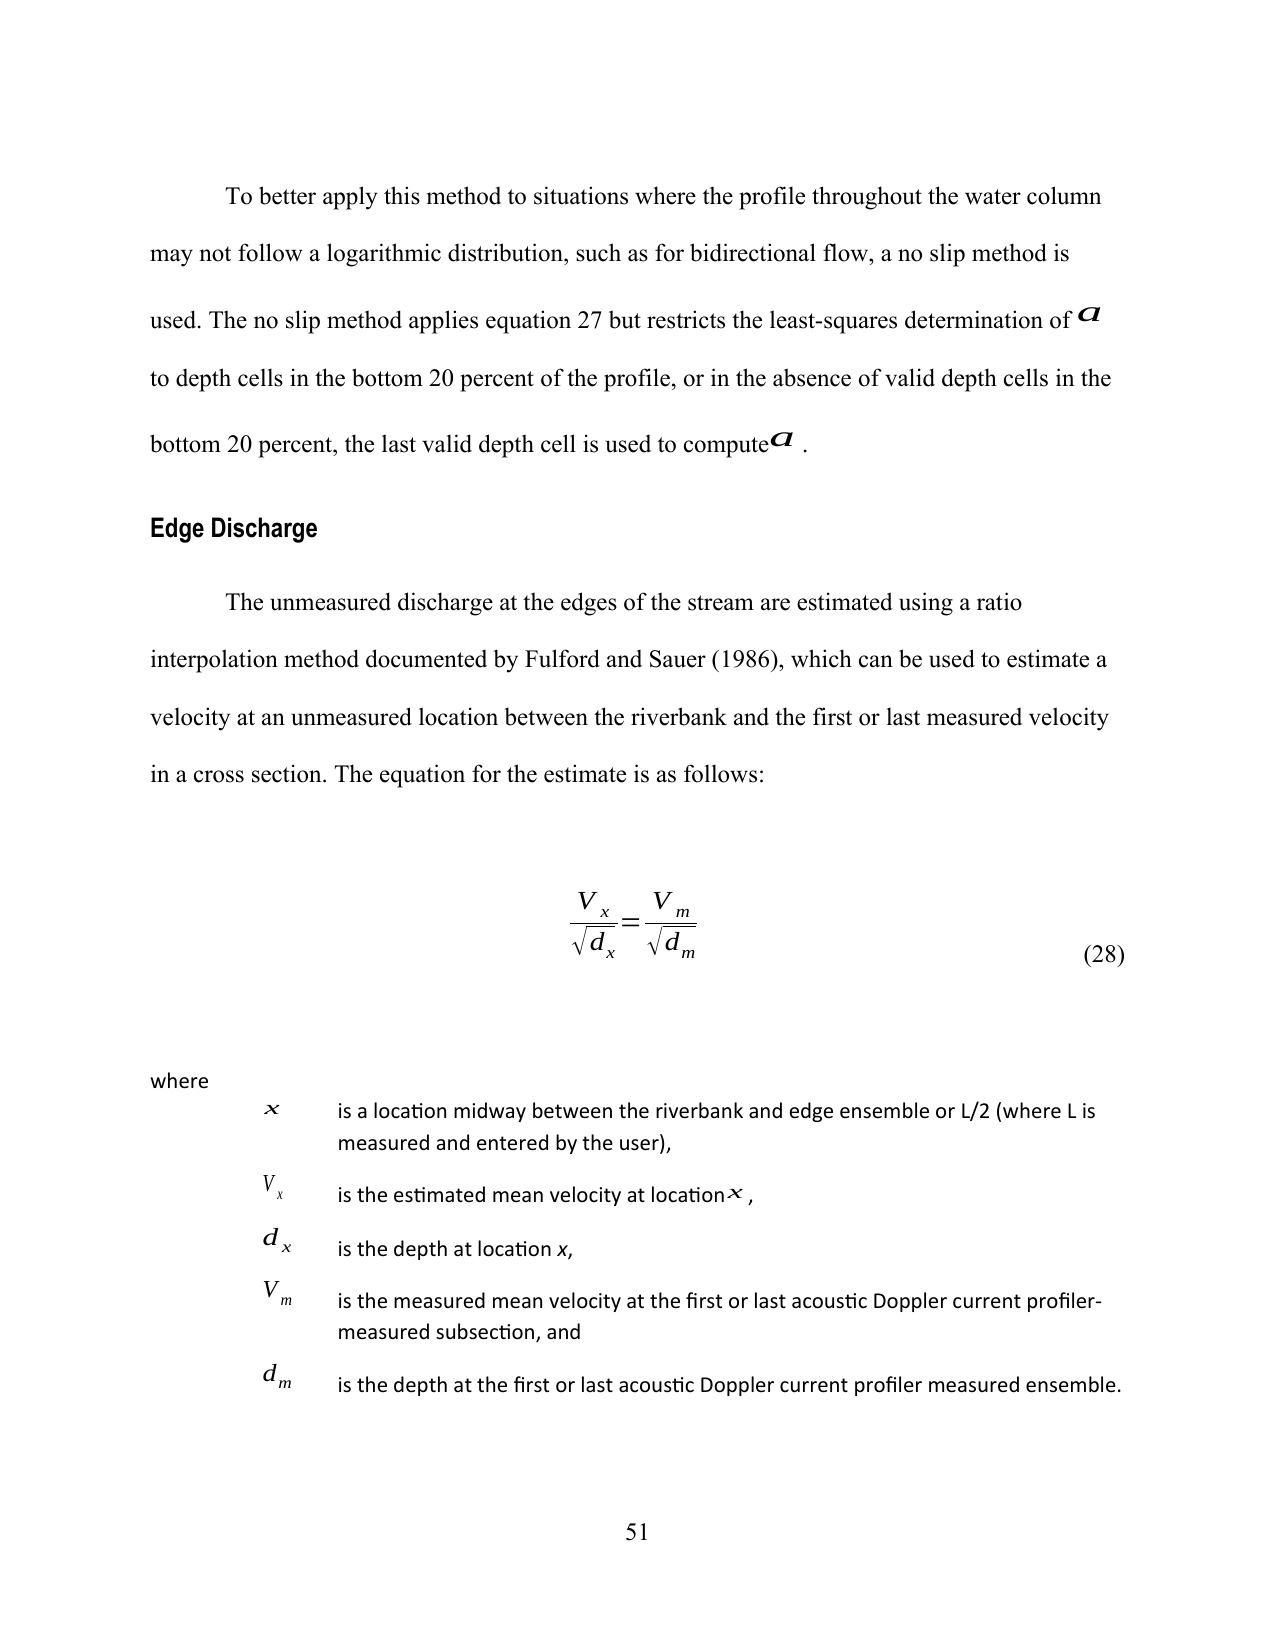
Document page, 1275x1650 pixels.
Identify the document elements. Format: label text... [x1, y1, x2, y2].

text (28) [150, 887, 1125, 968]
text is the depth at the first or last acoustic Doppler current profiler measured ensemble. [262, 1359, 1125, 1398]
text To better apply this method to situations where the profile throughout the water column may not follow a logarithmic distribution, such as for bidirectional flow, a no slip method is used. The no slip method applies equation 27 but restricts the least-squares determination of to depth cells in the bottom 20 percent of the profile, or in the absence of valid depth cells in the bottom 20 percent, the last valid depth cell is used to compute. [150, 181, 1125, 458]
text is the depth at location x, [262, 1223, 1125, 1262]
text The unmeasured discharge at the edges of the stream are estimated using a ratio interpolation method documented by Fulford and Sauer (1986), which can be used to estimate a velocity at an unmeasured location between the riverbank and the first or last measured velocity in a cross section. The equation for the estimate is as follows: [150, 587, 1125, 788]
text where [150, 1066, 1125, 1094]
subtitle Edge Discharge [150, 512, 1125, 543]
text is a location midway between the riverbank and edge ensemble or L/2 (where L is measured and entered by the user), [262, 1097, 1125, 1156]
text is the measured mean velocity at the first or last acoustic Doppler current profiler-measured subsection, and [262, 1276, 1125, 1345]
text is the estimated mean velocity at location, [262, 1170, 1125, 1209]
